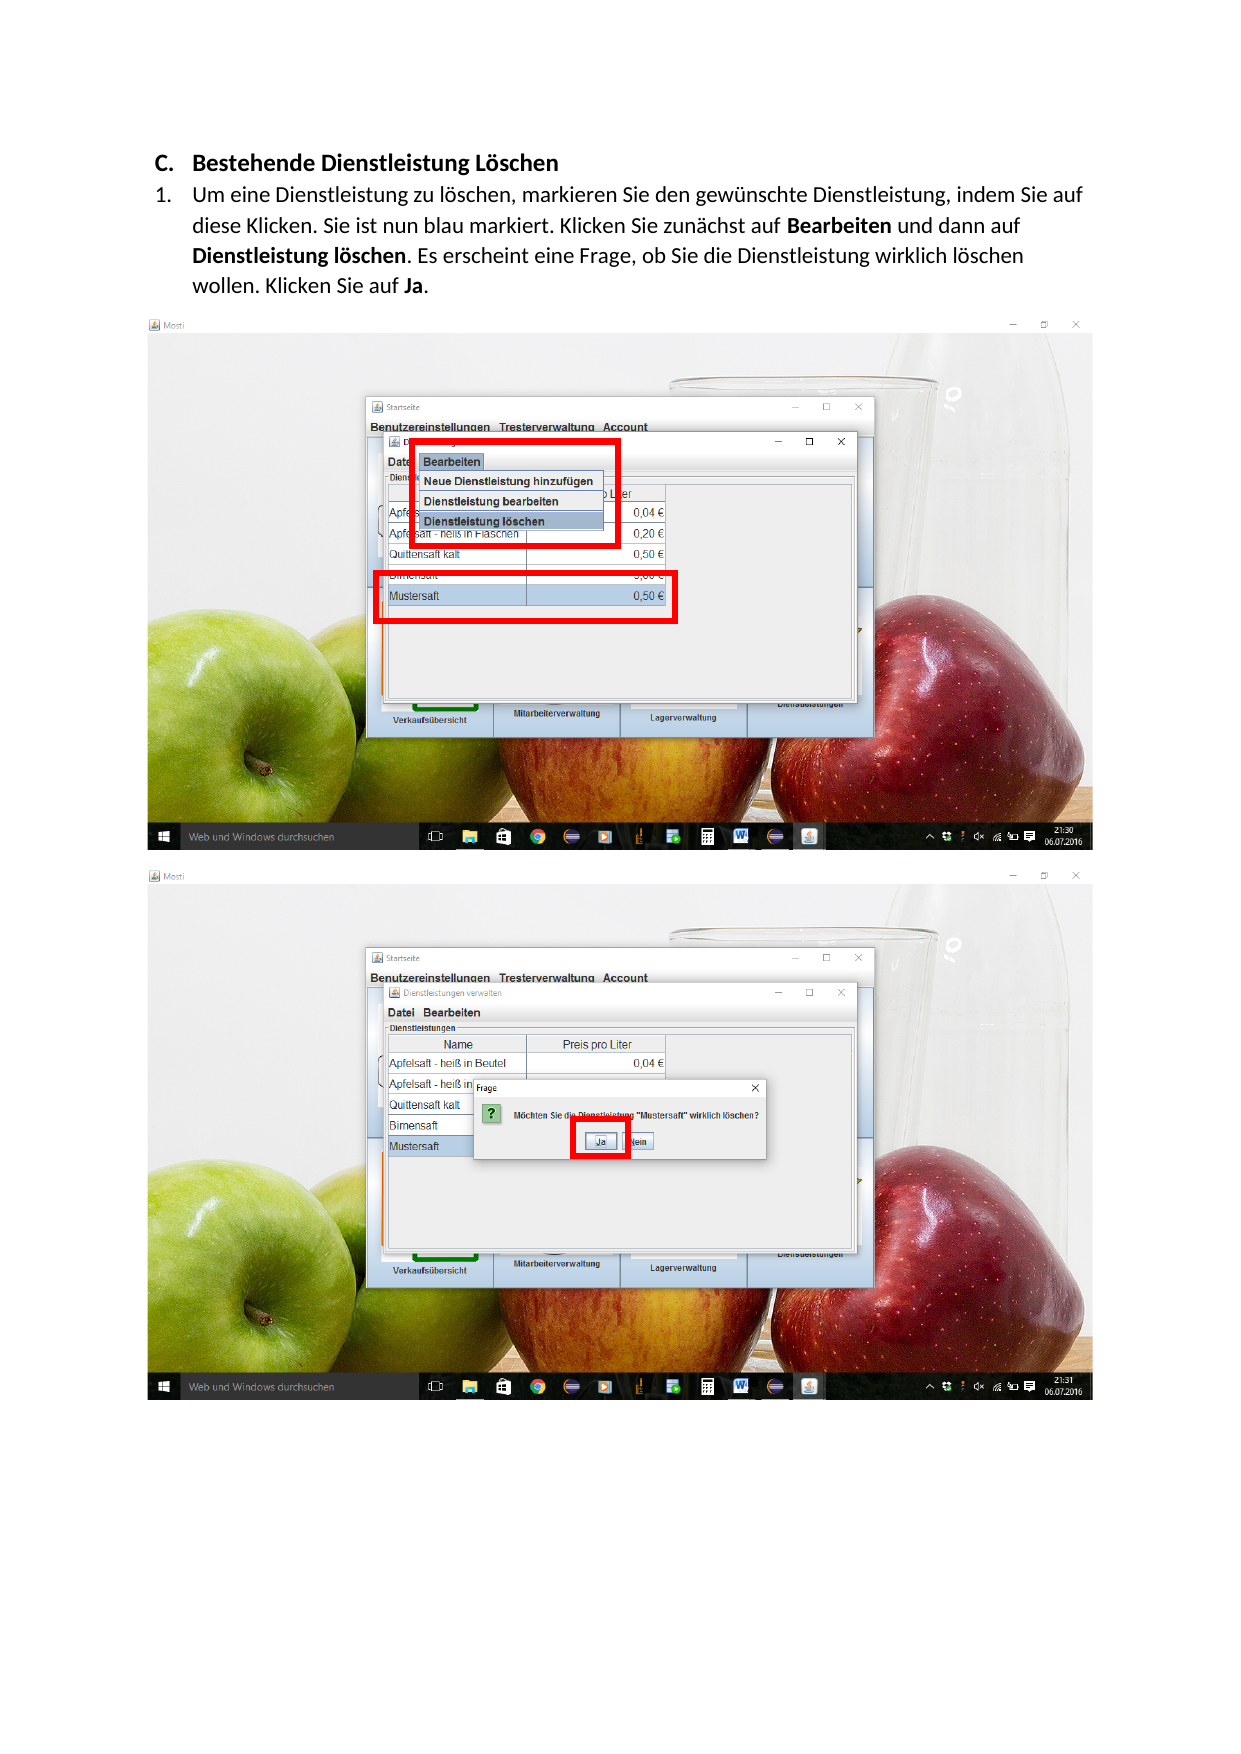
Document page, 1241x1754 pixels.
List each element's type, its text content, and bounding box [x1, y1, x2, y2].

picture [147, 868, 1093, 1400]
picture [147, 318, 1093, 850]
list Bestehende Dienstleistung Löschen [154, 148, 1093, 178]
list Um eine Dienstleistung zu löschen, markieren Sie den gewünschte Dienstleistung, indem Sie auf diese Klicken. Sie ist nun blau markiert. Klicken Sie zunächst auf Bearbeiten und dann auf Dienstleistung löschen. Es erscheint eine Frage, ob Sie die Dienstleistung wirklich löschen wollen. Klicken Sie auf Ja. [154, 181, 1093, 299]
